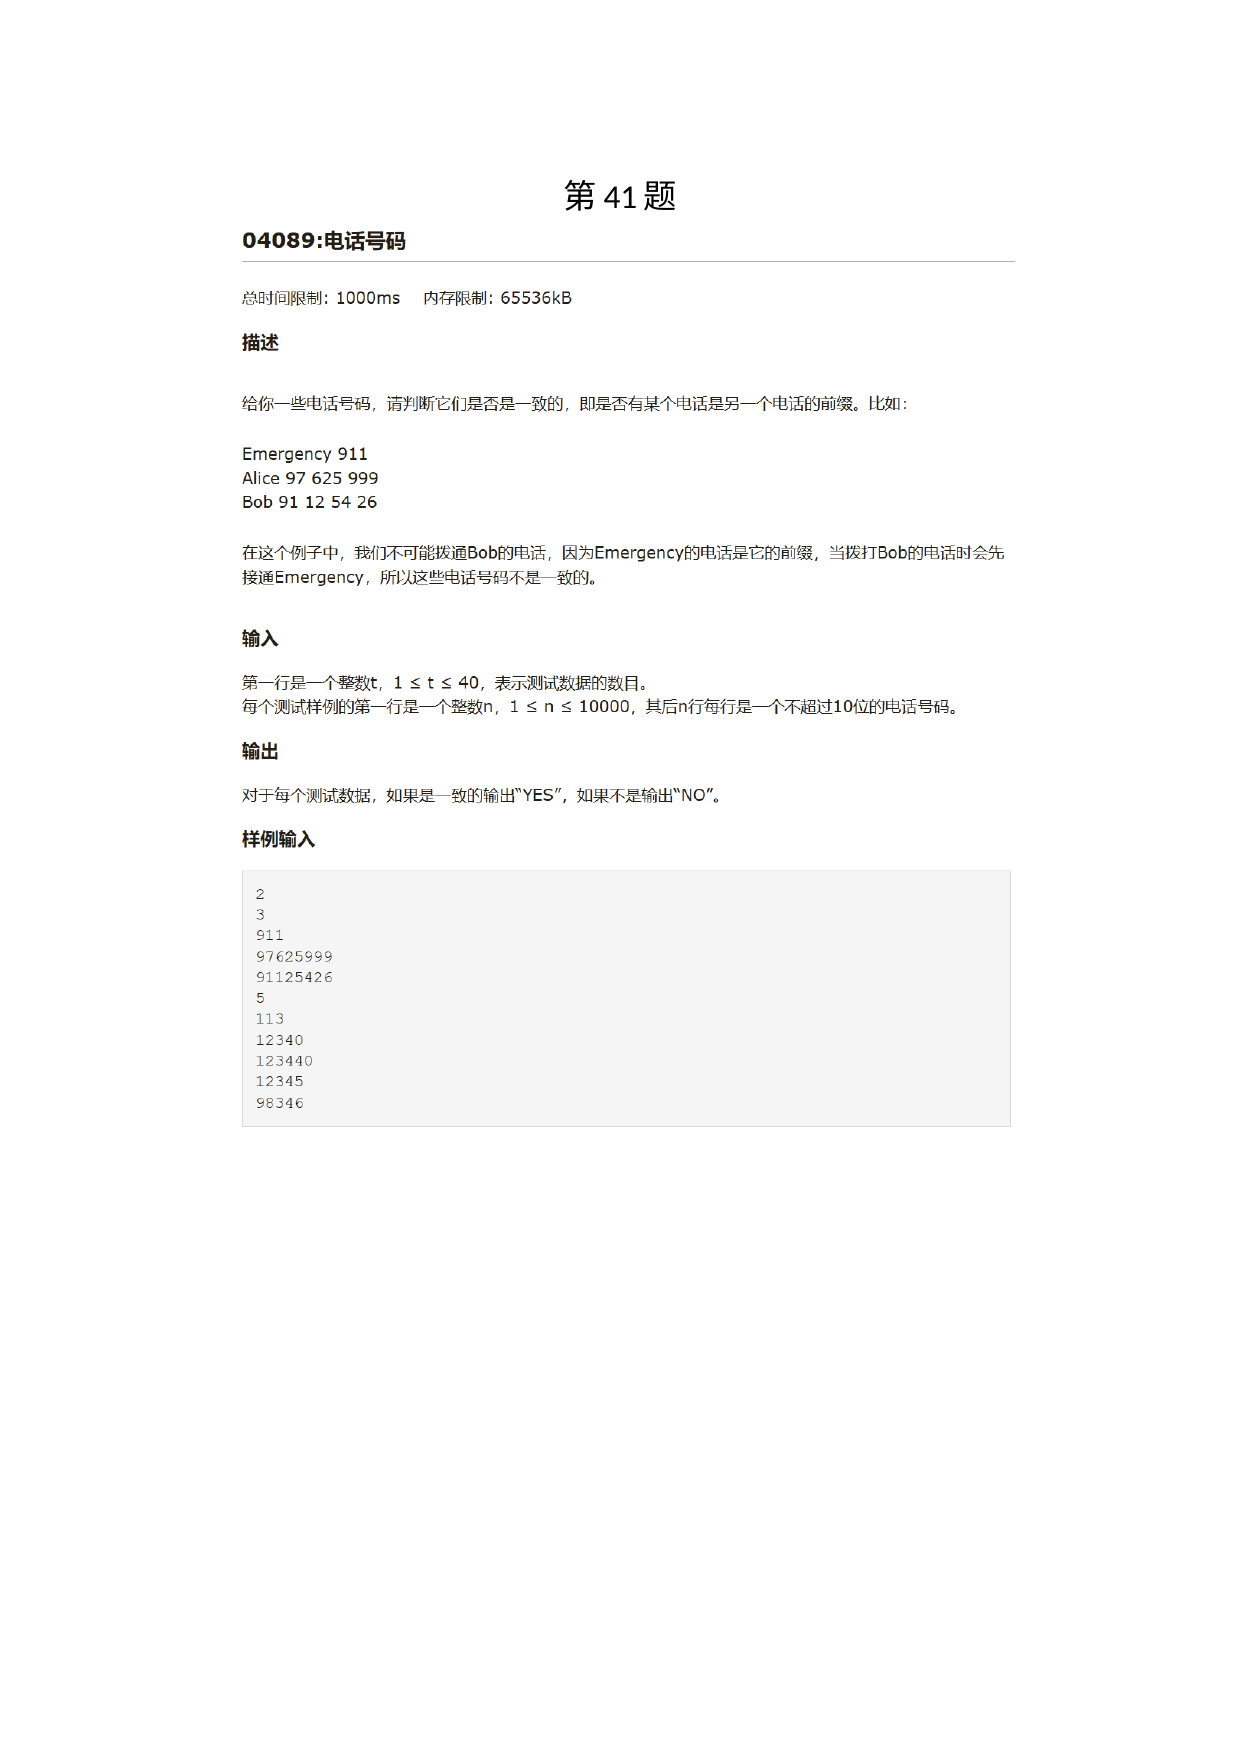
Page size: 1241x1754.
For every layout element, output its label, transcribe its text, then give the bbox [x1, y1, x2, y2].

text 第41题 [187, 162, 1053, 227]
picture [224, 227, 1016, 1131]
